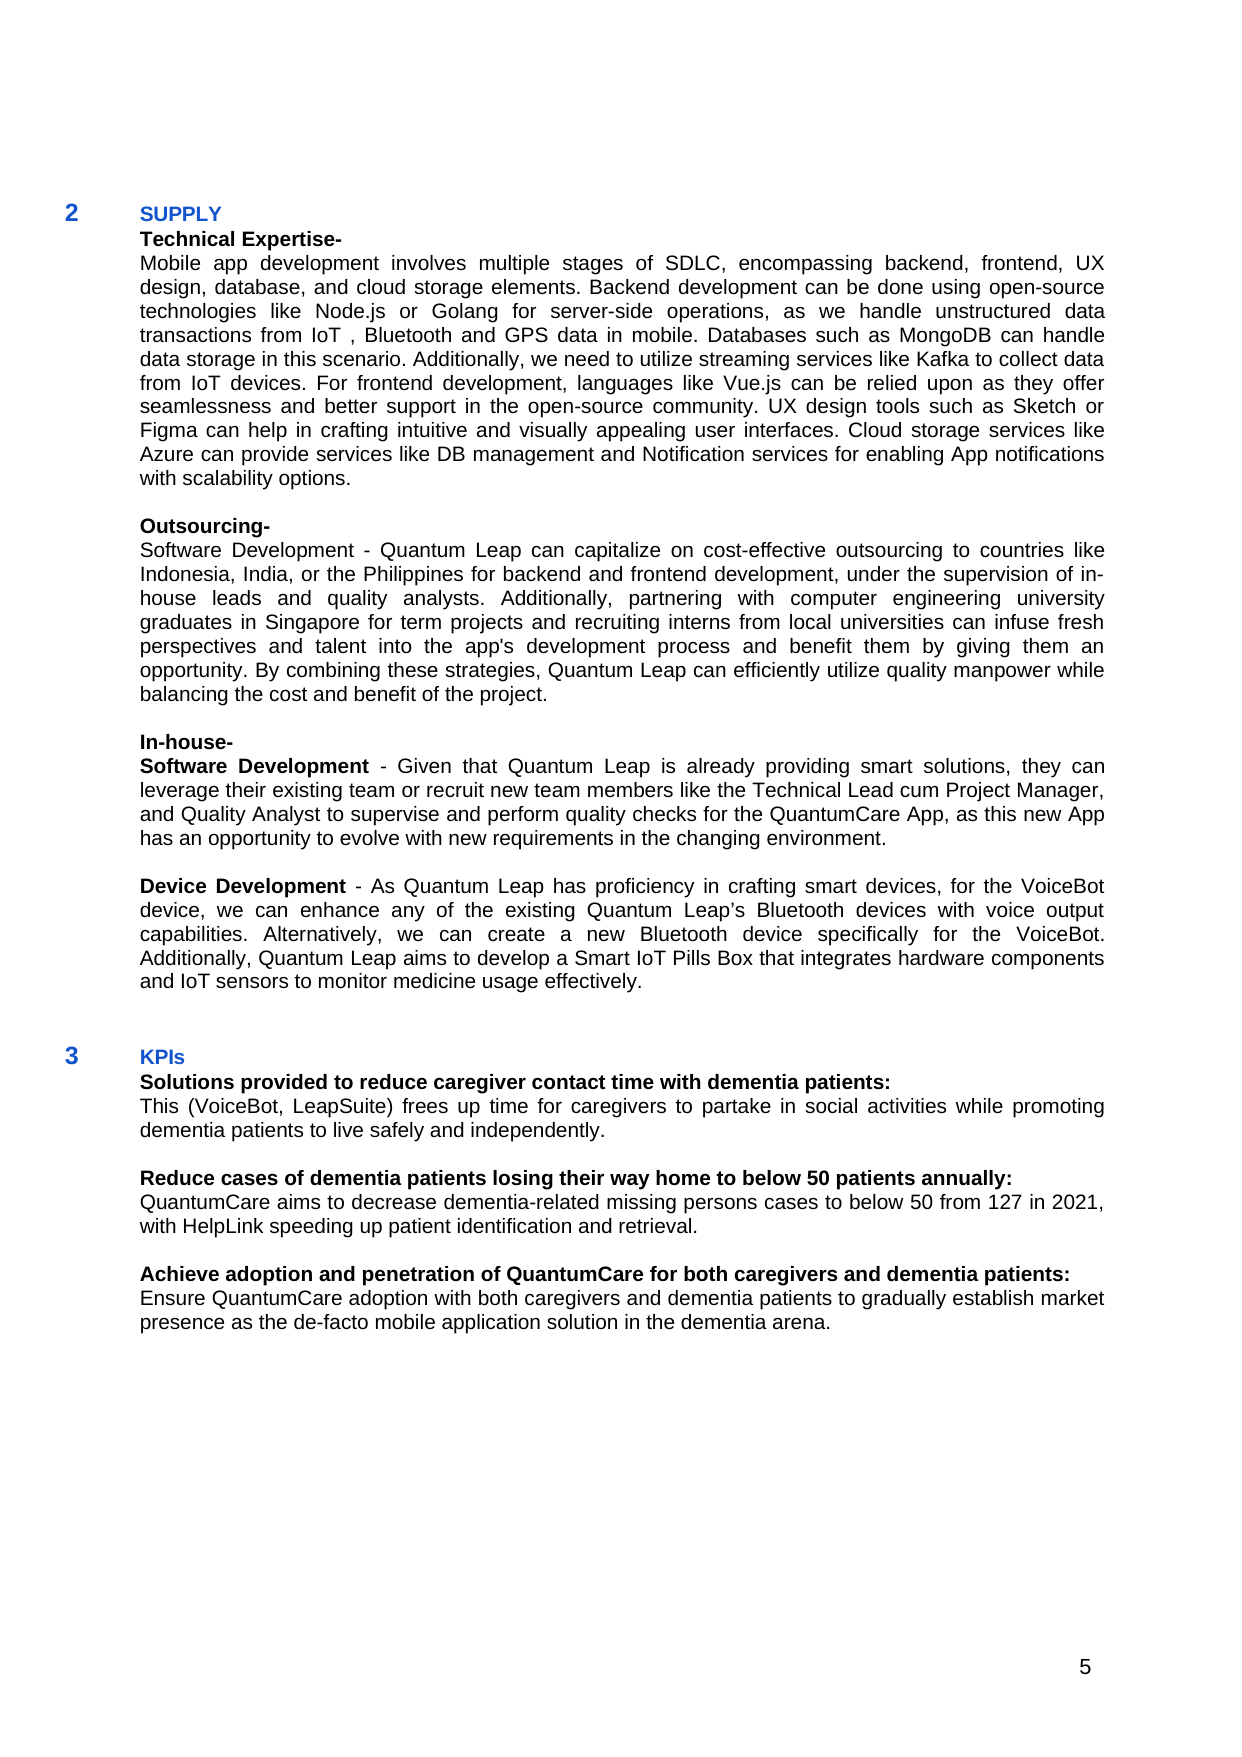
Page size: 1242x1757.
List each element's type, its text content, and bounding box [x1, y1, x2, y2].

subtitle KPIs [64, 1041, 1106, 1070]
list Device Development - As Quantum Leap has proficiency in crafting smart devices, for the VoiceBot device, we can enhance any of the existing Quantum Leap’s Bluetooth devices with voice output capabilities. Alternatively, we can create a new Bluetooth device specifically for the VoiceBot. Additionally, Quantum Leap aims to develop a Smart IoT Pills Box that integrates hardware components and IoT sensors to monitor medicine usage effectively. [139, 873, 1106, 993]
list Ensure QuantumCare adoption with both caregivers and dementia patients to gradually establish market presence as the de-facto mobile application solution in the dementia arena. [139, 1286, 1106, 1333]
list Mobile app development involves multiple stages of SDLC, encompassing backend, frontend, UX design, database, and cloud storage elements. Backend development can be done using open-source technologies like Node.js or Golang for server-side operations, as we handle unstructured data transactions from IoT , Bluetooth and GPS data in mobile. Databases such as MongoDB can handle data storage in this scenario. Additionally, we need to utilize streaming services like Kafka to collect data from IoT devices. For frontend development, languages like Vue.js can be relied upon as they offer seamlessness and better support in the open-source community. UX design tools such as Sketch or Figma can help in crafting intuitive and visually appealing user interfaces. Cloud storage services like Azure can provide services like DB management and Notification services for enabling App notifications with scalability options. [139, 251, 1106, 490]
list This (VoiceBot, LeapSuite) frees up time for caregivers to partake in social activities while promoting dementia patients to live safely and independently. [139, 1094, 1106, 1142]
list QuantumCare aims to decrease dementia-related missing persons cases to below 50 from 127 in 2021, with HelpLink speeding up patient identification and retrieval. [139, 1190, 1106, 1238]
list Reduce cases of dementia patients losing their way home to below 50 patients annually: [139, 1166, 1106, 1190]
list Solutions provided to reduce caregiver contact time with dementia patients: [139, 1070, 1106, 1094]
list Software Development - Quantum Leap can capitalize on cost-effective outsourcing to countries like Indonesia, India, or the Philippines for backend and frontend development, under the supervision of in-house leads and quality analysts. Additionally, partnering with computer engineering university graduates in Singapore for term projects and recruiting interns from local universities can infuse fresh perspectives and talent into the app's development process and benefit them by giving them an opportunity. By combining these strategies, Quantum Leap can efficiently utilize quality manpower while balancing the cost and benefit of the project. [139, 538, 1106, 706]
list Outsourcing- [139, 514, 1106, 538]
list Achieve adoption and penetration of QuantumCare for both caregivers and dementia patients: [139, 1262, 1106, 1286]
list In-house- [139, 730, 1106, 754]
list Software Development - Given that Quantum Leap is already providing smart solutions, they can leverage their existing team or recruit new team members like the Technical Lead cum Project Manager, and Quality Analyst to supervise and perform quality checks for the QuantumCare App, as this new App has an opportunity to evolve with new requirements in the changing environment. [139, 754, 1106, 849]
subtitle SUPPLY [64, 198, 1106, 227]
list Technical Expertise- [139, 227, 1106, 251]
